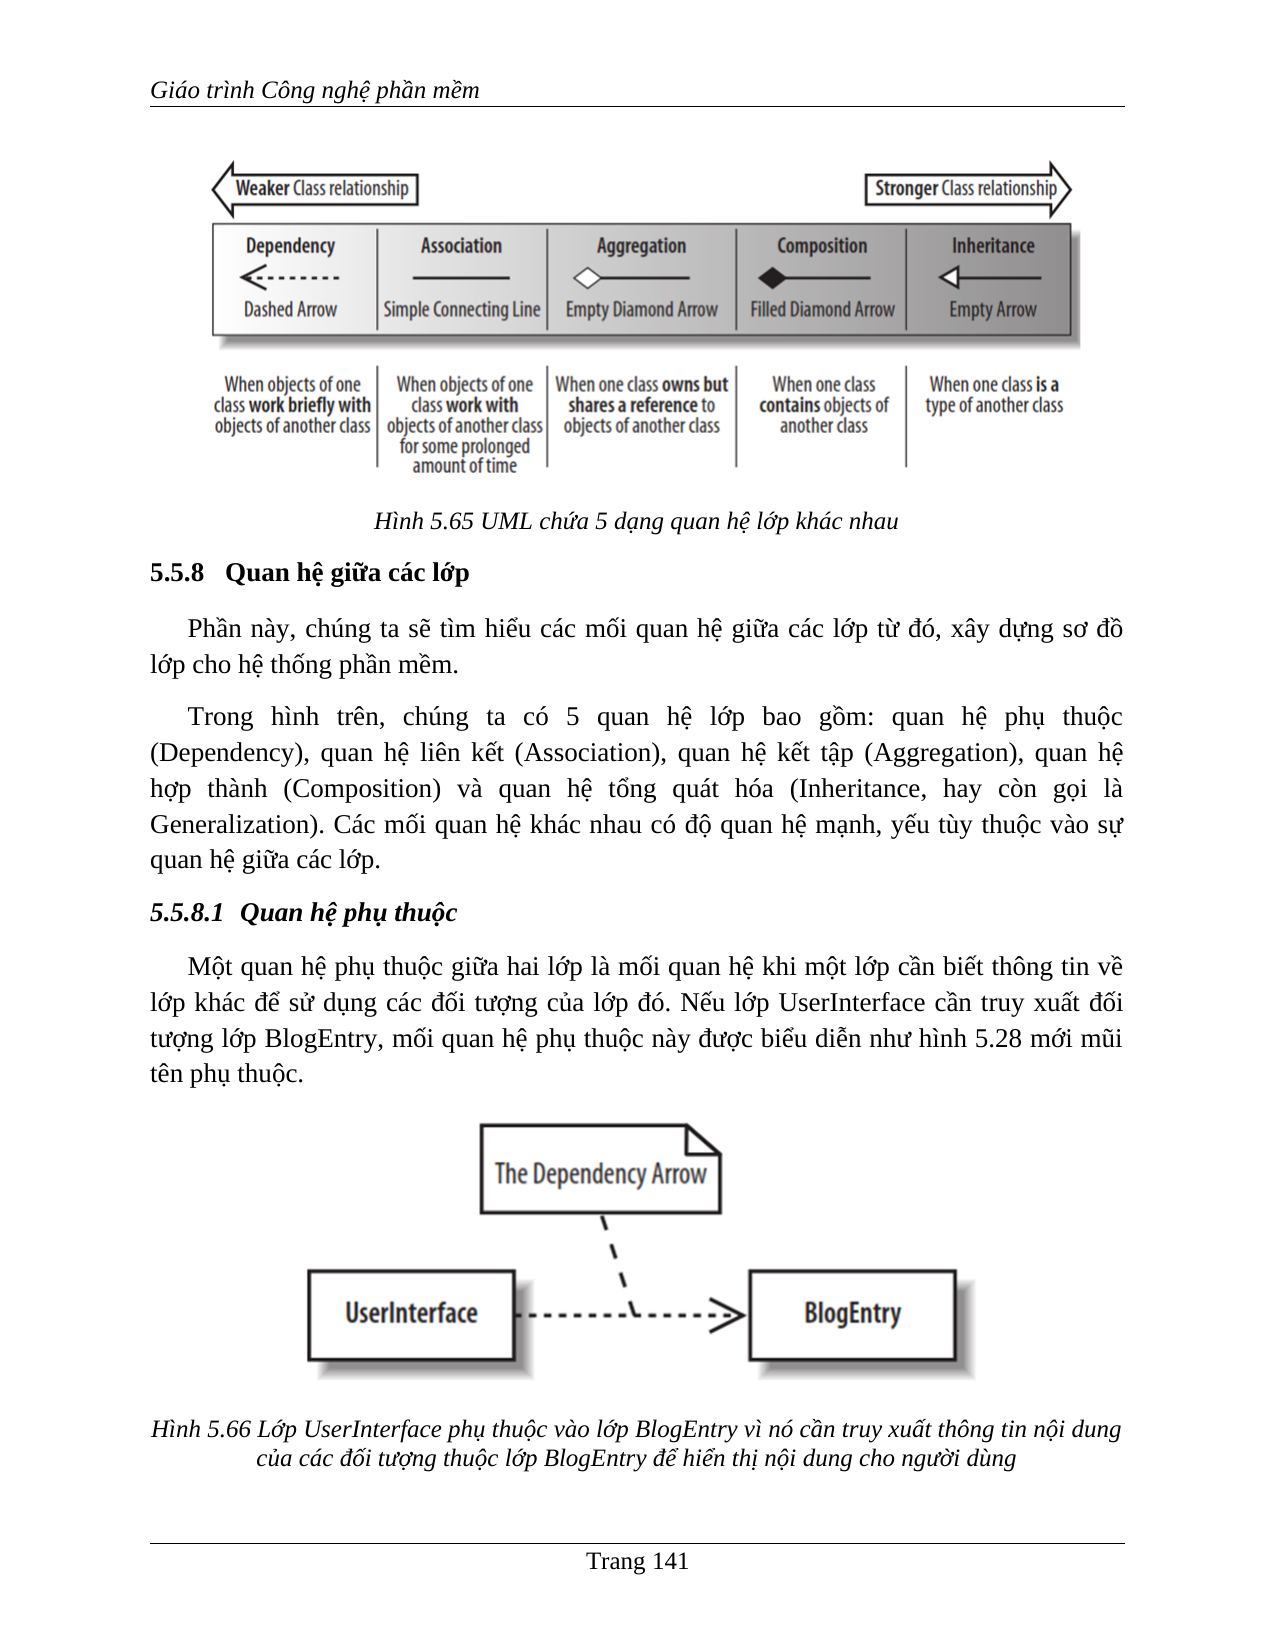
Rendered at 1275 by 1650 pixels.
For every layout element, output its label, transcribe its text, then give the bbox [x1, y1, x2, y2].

text Một quan hệ phụ thuộc giữa hai lớp là mối quan hệ khi một lớp cần biết thông tin về lớp khác để sử dụng các đối tượng của lớp đó. Nếu lớp UserInterface cần truy xuất đối tượng lớp BlogEntry, mối quan hệ phụ thuộc này được biểu diễn như hình 5.28 mới mũi tên phụ thuộc. [150, 950, 1125, 1088]
picture [282, 1109, 993, 1393]
subtitle Quan hệ giữa các lớp [150, 556, 1125, 587]
picture [194, 150, 1081, 485]
text Phần này, chúng ta sẽ tìm hiểu các mối quan hệ giữa các lớp từ đó, xây dựng sơ đồ lớp cho hệ thống phần mềm. [150, 612, 1125, 679]
subtitle Quan hệ phụ thuộc [150, 896, 1125, 927]
text Trong hình trên, chúng ta có 5 quan hệ lớp bao gồm: quan hệ phụ thuộc (Dependency), quan hệ liên kết (Association), quan hệ kết tập (Aggregation), quan hệ hợp thành (Composition) và quan hệ tổng quát hóa (Inheritance, hay còn gọi là Generalization). Các mối quan hệ khác nhau có độ quan hệ mạnh, yếu tùy thuộc vào sự quan hệ giữa các lớp. [150, 701, 1125, 874]
